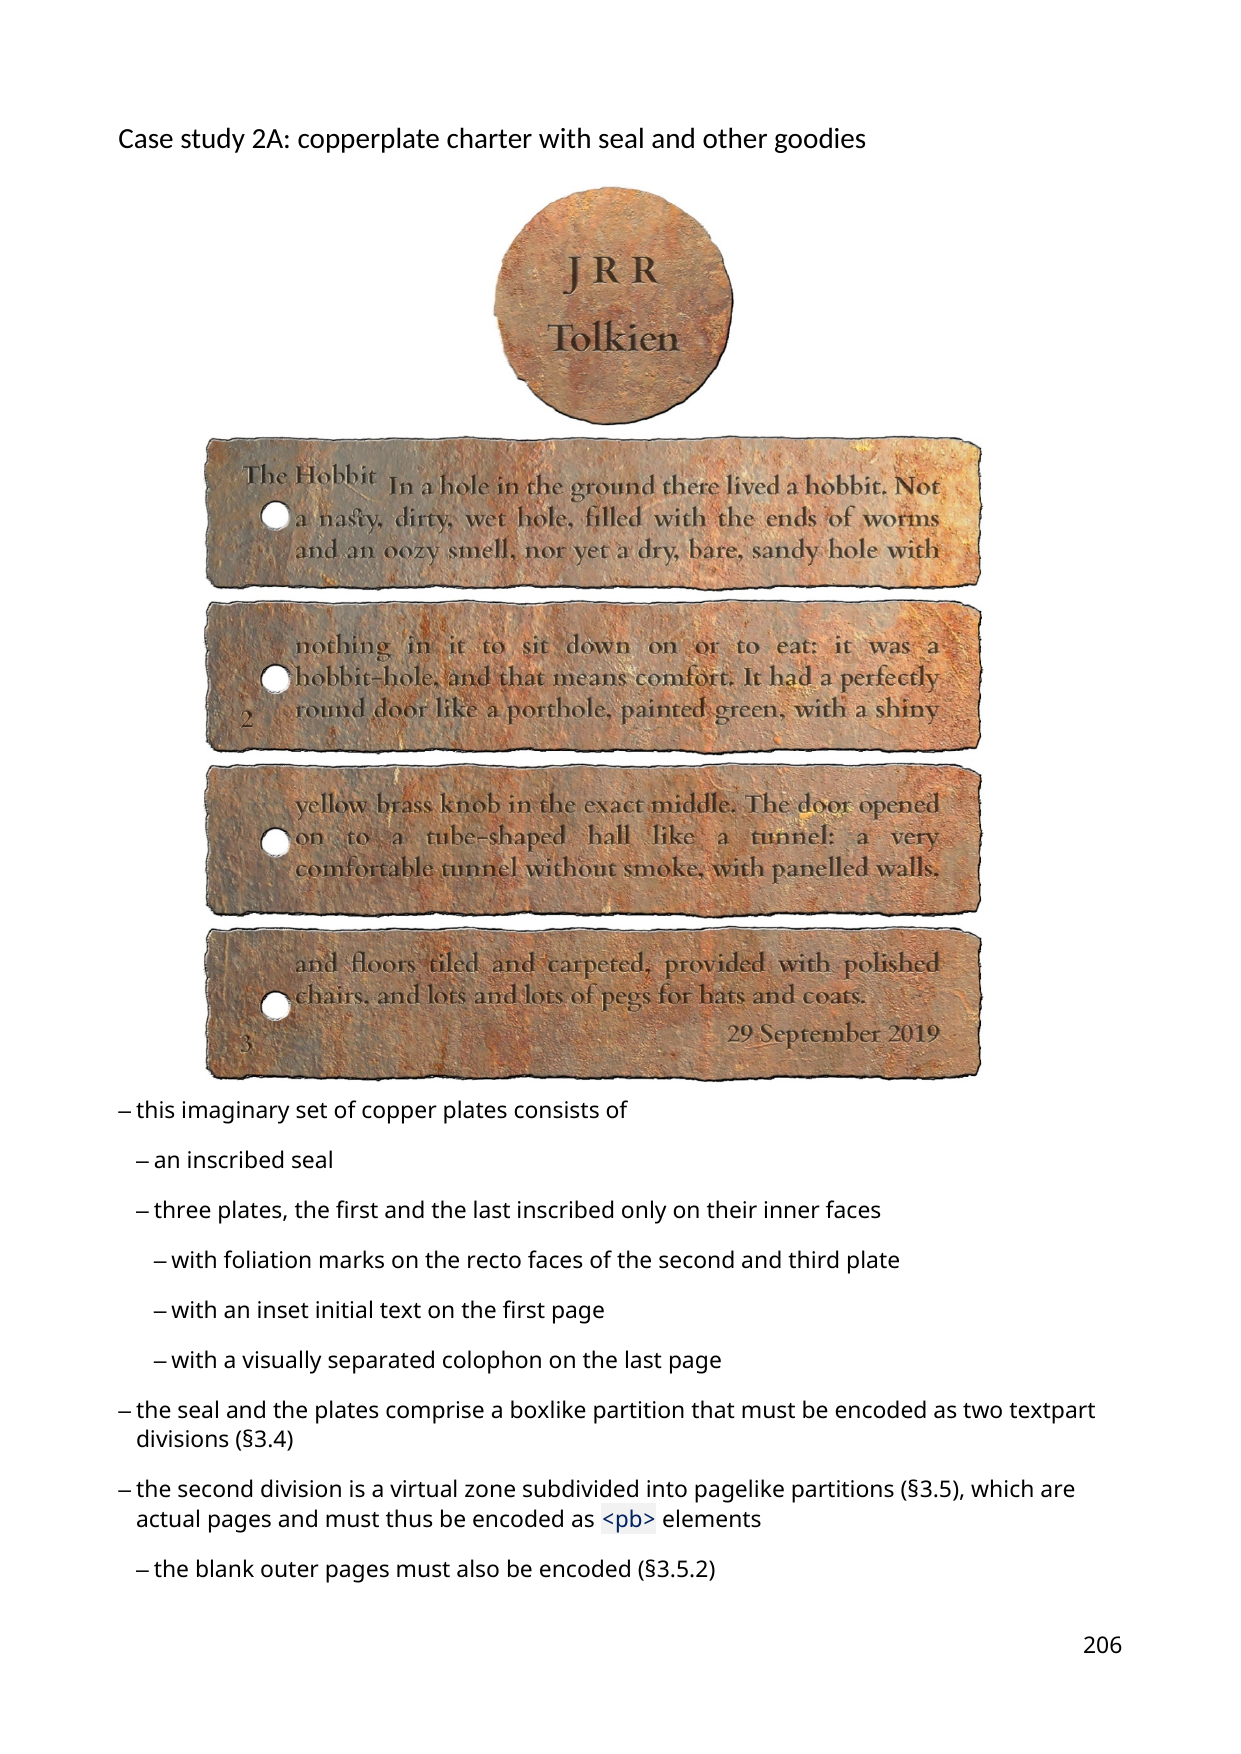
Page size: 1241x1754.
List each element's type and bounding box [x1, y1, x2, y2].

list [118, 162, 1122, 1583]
picture [196, 174, 988, 1090]
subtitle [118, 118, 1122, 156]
